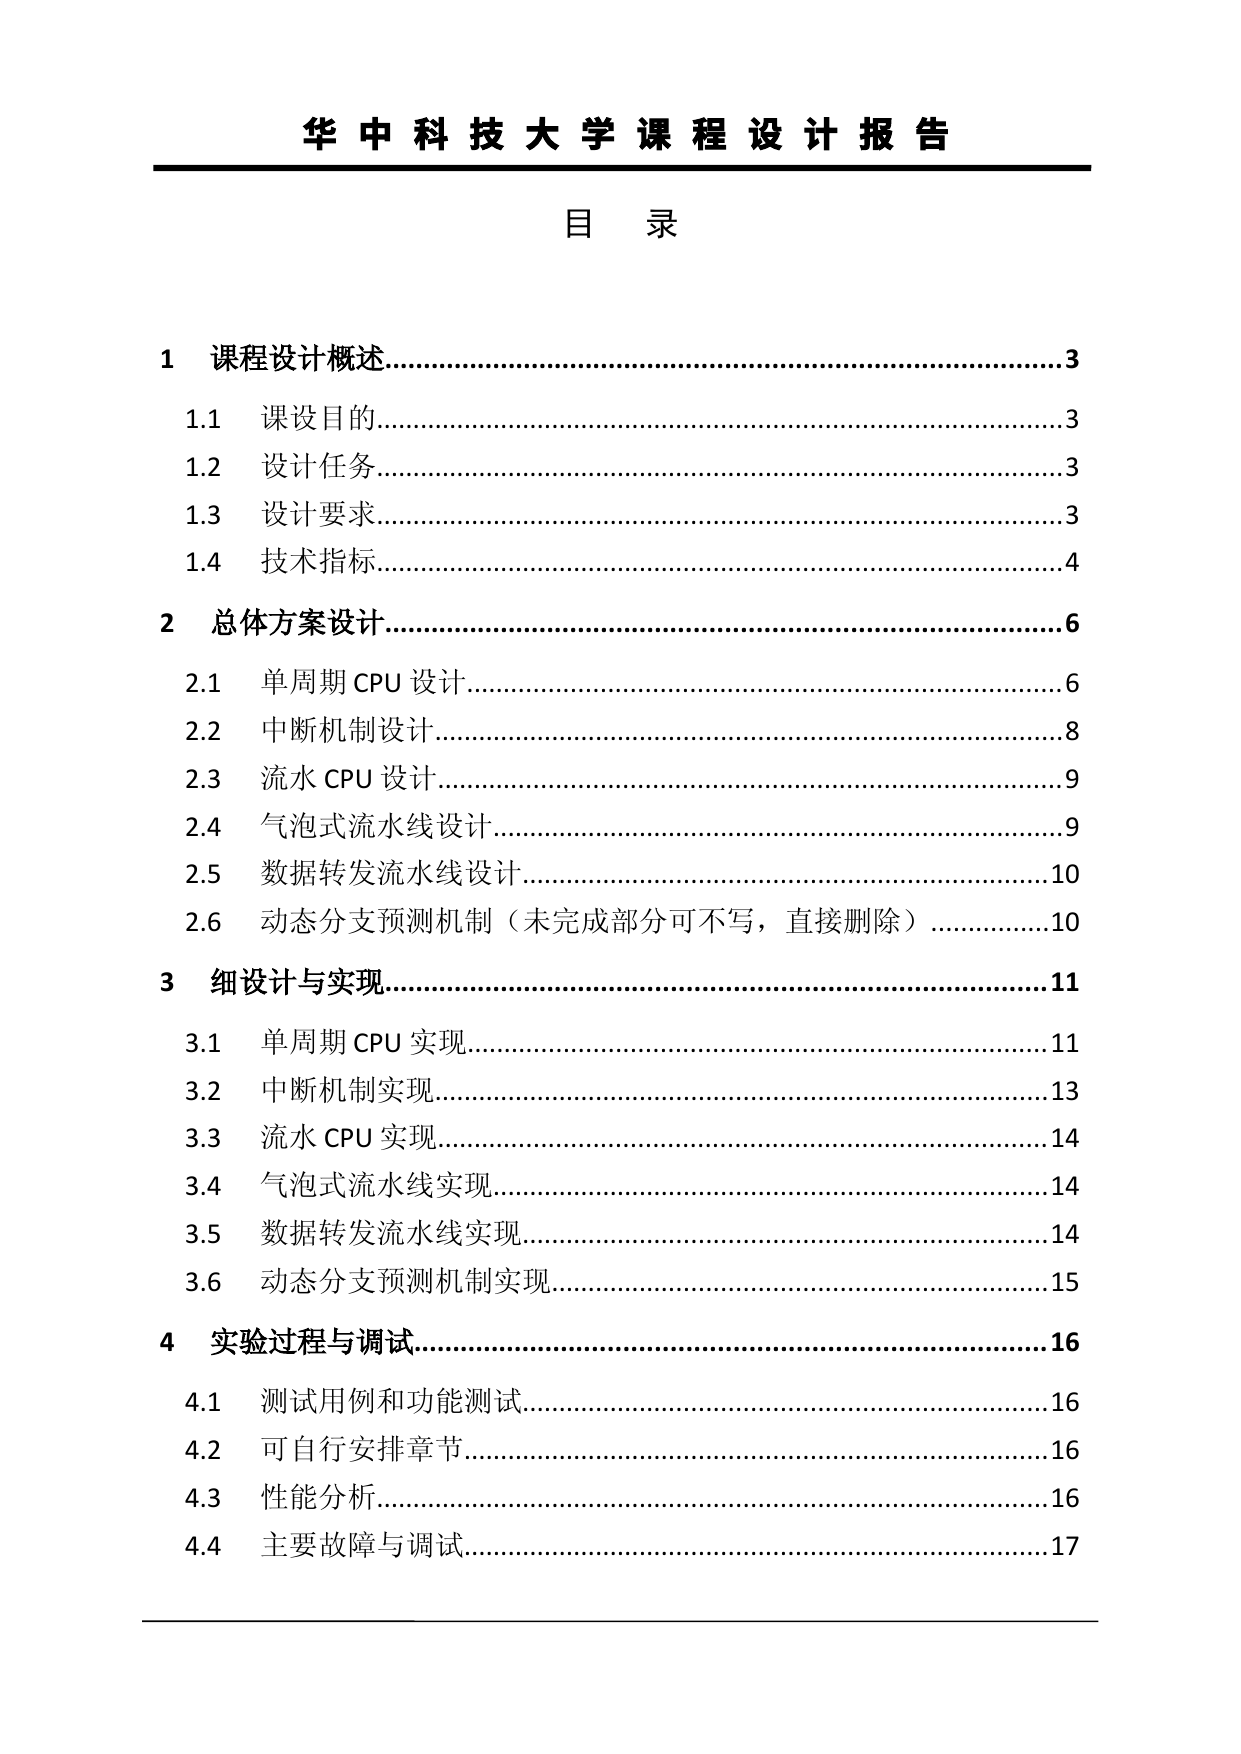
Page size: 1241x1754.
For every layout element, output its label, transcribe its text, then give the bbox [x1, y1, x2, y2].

text 目 录 [159, 197, 1081, 245]
text 3.2 中断机制实现 13 [184, 1065, 1081, 1113]
text 3.4 气泡式流水线实现 14 [184, 1161, 1081, 1209]
text 1.4 技术指标 4 [184, 537, 1081, 585]
text 4.4 主要故障与调试 17 [184, 1521, 1081, 1568]
text 1 课程设计概述 3 [159, 333, 1081, 381]
text 3.1 单周期CPU 实现 11 [184, 1017, 1081, 1065]
text 2 总体方案设计 6 [159, 597, 1081, 645]
text 3 详细设计与实现 11 [159, 957, 1081, 1005]
text 3.3 流水CPU实现 14 [184, 1113, 1081, 1161]
text 4.3 性能分析 16 [184, 1473, 1081, 1521]
text 2.2 中断机制设计 8 [184, 706, 1081, 753]
text 4 实验过程与调试 16 [159, 1317, 1081, 1364]
text 4.1 测试用例和功能测试 16 [184, 1377, 1081, 1425]
text 1.2 设计任务 3 [184, 441, 1081, 489]
text 1.3 设计要求 3 [184, 489, 1081, 537]
text 2.3 流水CPU设计 9 [184, 753, 1081, 801]
text 2.1 单周期CPU设计 6 [184, 658, 1081, 706]
text 1.1 课设目的 3 [184, 394, 1081, 441]
text 2.5 数据转发流水线设计 10 [184, 849, 1081, 897]
text 4.2 可自行安排章节 16 [184, 1425, 1081, 1473]
text 2.4 气泡式流水线设计 9 [184, 801, 1081, 849]
text 2.6 动态分支预测机制（未完成部分可不写，直接删除） 10 [184, 897, 1081, 944]
text 3.6 动态分支预测机制实现 15 [184, 1256, 1081, 1304]
text 3.5 数据转发流水线实现 14 [184, 1209, 1081, 1256]
